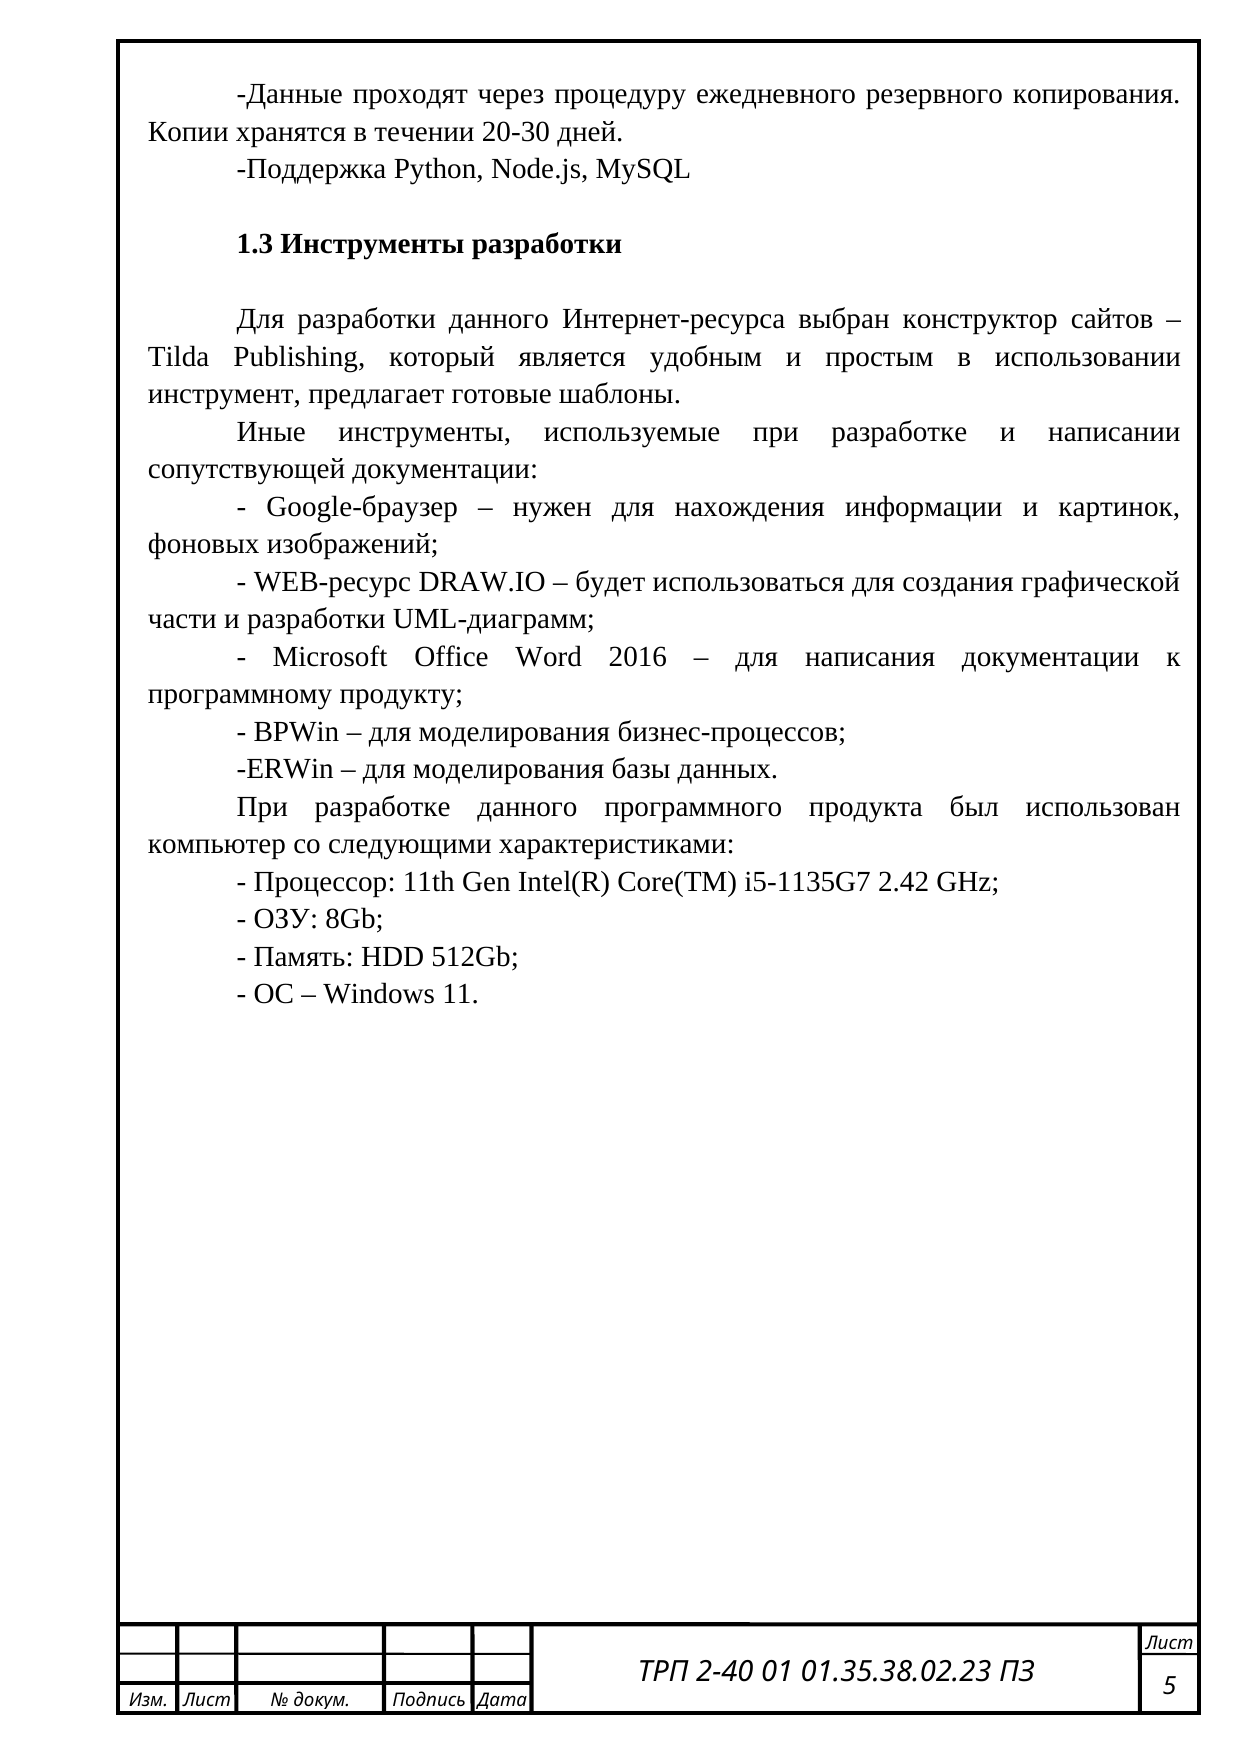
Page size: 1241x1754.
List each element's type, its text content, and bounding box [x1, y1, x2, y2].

text - BPWin – для моделирования бизнес-процессов; [148, 711, 1181, 749]
text - ОЗУ: 8Gb; [148, 899, 1181, 936]
text Для разработки данного Интернет-ресурса выбран конструктор сайтов – Tilda Publishing, который является удобным и простым в использовании инструмент, предлагает готовые шаблоны. [148, 299, 1181, 411]
text -ERWin – для моделирования базы данных. [148, 749, 1181, 786]
text -Поддержка Python, Node.js, MySQL [148, 149, 1181, 186]
text - Память: HDD 512Gb; [148, 936, 1181, 974]
text -Данные проходят через процедуру ежедневного резервного копирования. Копии хранятся в течении 20-30 дней. [148, 74, 1181, 149]
text - Процессор: 11th Gen Intel(R) Core(TM) i5-1135G7 2.42 GHz; [148, 861, 1181, 899]
text - ОС – Windows 11. [148, 974, 1181, 1011]
text Иные инструменты, используемые при разработке и написании сопутствующей документации: [148, 411, 1181, 486]
text - WEB-ресурс DRAW.IO – будет использоваться для создания графической части и разработки UML-диаграмм; [148, 561, 1181, 636]
text 1.3 Инструменты разработки [148, 224, 1181, 261]
text - Microsoft Office Word 2016 – для написания документации к программному продукту; [148, 636, 1181, 711]
text - Google-браузер – нужен для нахождения информации и картинок, фоновых изображений; [148, 486, 1181, 561]
text При разработке данного программного продукта был использован компьютер со следующими характеристиками: [148, 786, 1181, 861]
